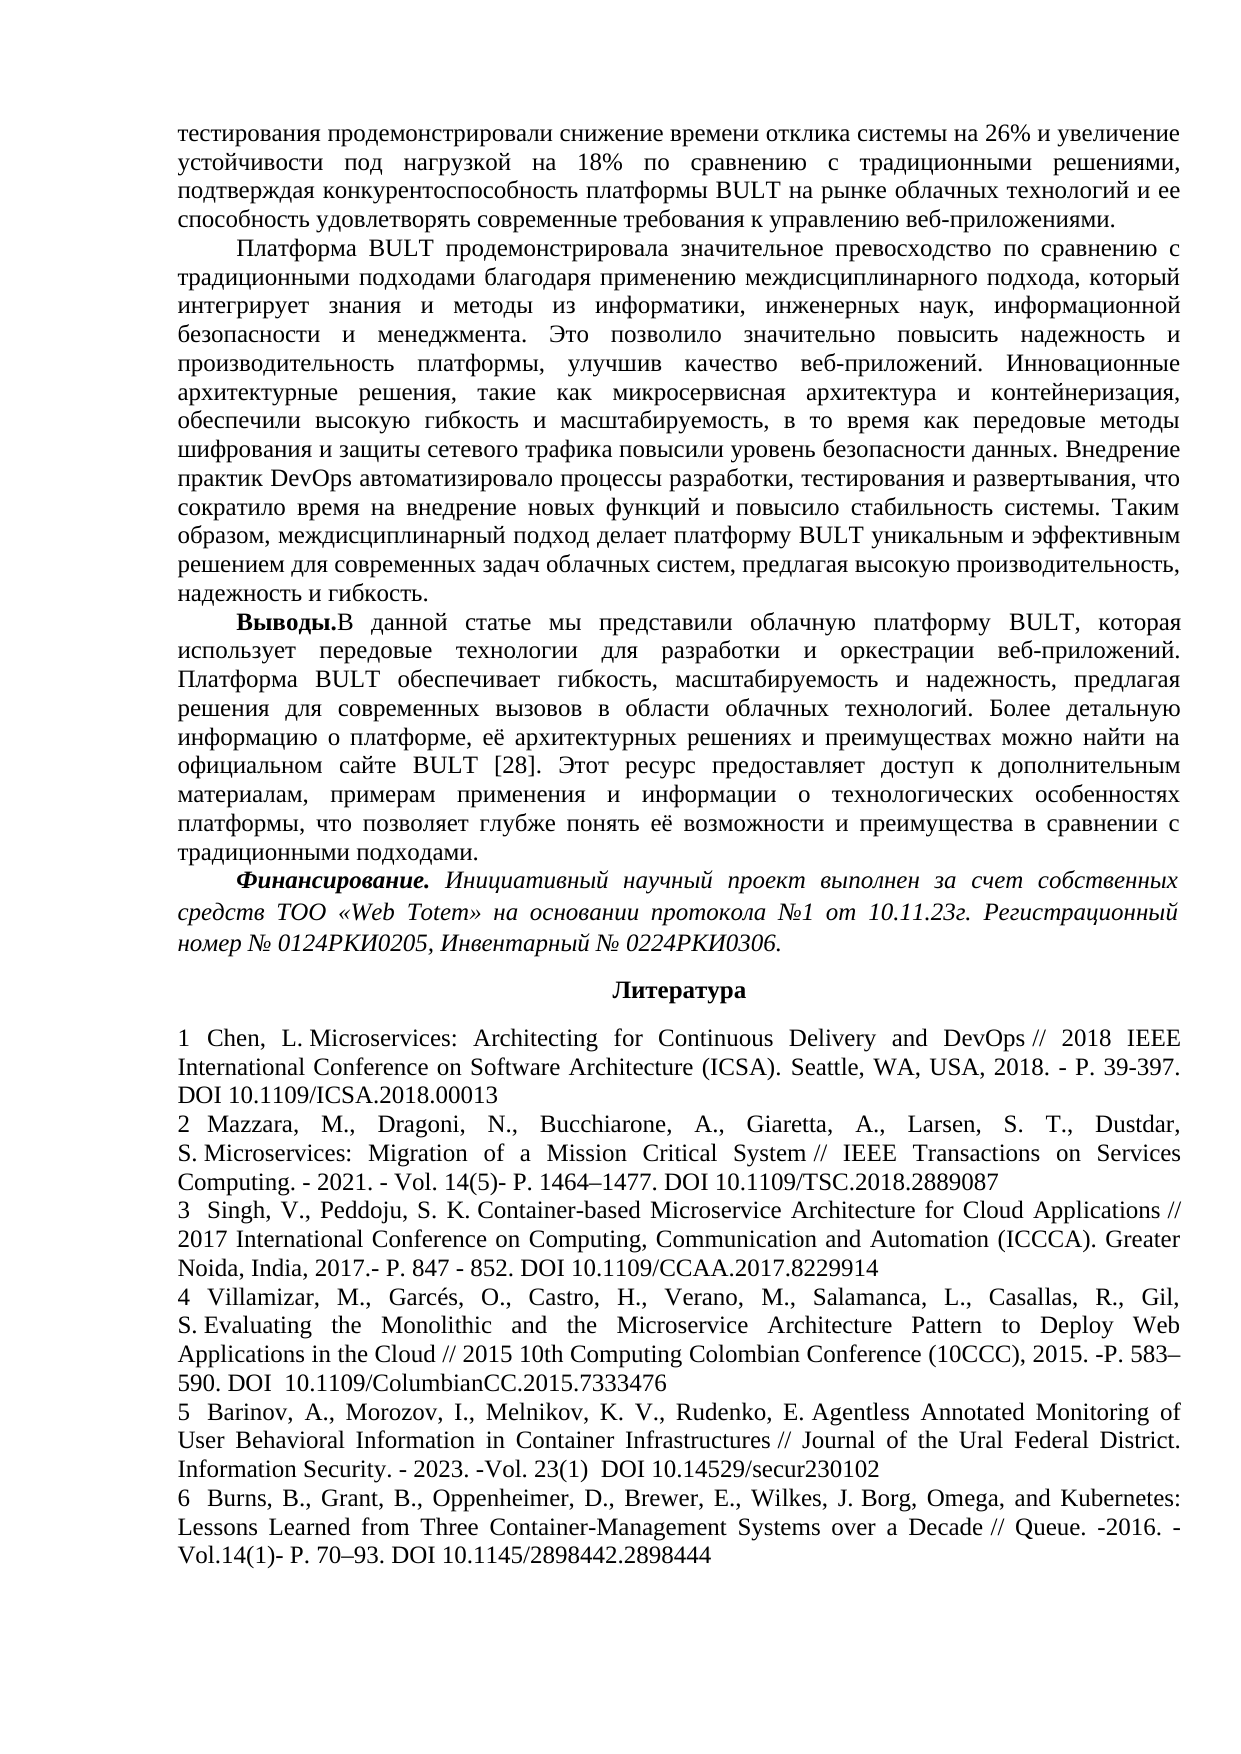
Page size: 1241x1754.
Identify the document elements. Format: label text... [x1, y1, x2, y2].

list Chen, L. Microservices: Architecting for Continuous Delivery and DevOps // 2018 IEEE International Conference on Software Architecture (ICSA). Seattle, WA, USA, 2018. - P. 39-397. DOI 10.1109/ICSA.2018.00013 [177, 1023, 1181, 1109]
list Barinov, A., Morozov, I., Melnikov, K. V., Rudenko, E. Agentless Annotated Monitoring of User Behavioral Information in Container Infrastructures // Journal of the Ural Federal District. Information Security. - 2023. -Vol. 23(1) DOI 10.14529/secur230102 [177, 1397, 1181, 1483]
text Финансирование. Инициативный научный проект выполнен за счет собственных средств ТОО «Web Totem» на основании протокола №1 от 10.11.23г. Регистрационный номер № 0124РКИ0205, Инвентарный № 0224РКИ0306. [177, 866, 1181, 956]
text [177, 118, 1181, 233]
text Литература [177, 975, 1181, 1004]
list Singh, V., Peddoju, S. K. Container-based Microservice Architecture for Cloud Applications // 2017 International Conference on Computing, Communication and Automation (ICCCA). Greater Noida, India, 2017.- P. 847 - 852. DOI 10.1109/CCAA.2017.8229914 [177, 1196, 1181, 1282]
text Выводы.В данной статье мы представили облачную платформу BULT, которая использует передовые технологии для разработки и оркестрации веб-приложений. Платформа BULT обеспечивает гибкость, масштабируемость и надежность, предлагая решения для современных вызовов в области облачных технологий. Более детальную информацию о платформе, её архитектурных решениях и преимуществах можно найти на официальном сайте BULT [28]. Этот ресурс предоставляет доступ к дополнительным материалам, примерам применения и информации о технологических особенностях платформы, что позволяет глубже понять её возможности и преимущества в сравнении с традиционными подходами. [177, 607, 1181, 866]
list Mazzara, M., Dragoni, N., Bucchiarone, A., Giaretta, A., Larsen, S. T., Dustdar, S. Microservices: Migration of a Mission Critical System // IEEE Transactions on Services Computing. - 2021. - Vol. 14(5)- P. 1464–1477. DOI 10.1109/TSC.2018.2889087 [177, 1109, 1181, 1196]
list Burns, B., Grant, B., Oppenheimer, D., Brewer, E., Wilkes, J. Borg, Omega, and Kubernetes: Lessons Learned from Three Container-Management Systems over a Decade // Queue. -2016. -Vol.14(1)- P. 70–93. DOI 10.1145/2898442.2898444 [177, 1483, 1181, 1569]
text Платформа BULT продемонстрировала значительное превосходство по сравнению с традиционными подходами благодаря применению междисциплинарного подхода, который интегрирует знания и методы из информатики, инженерных наук, информационной безопасности и менеджмента. Это позволило значительно повысить надежность и производительность платформы, улучшив качество веб-приложений. Инновационные архитектурные решения, такие как микросервисная архитектура и контейнеризация, обеспечили высокую гибкость и масштабируемость, в то время как передовые методы шифрования и защиты сетевого трафика повысили уровень безопасности данных. Внедрение практик DevOps автоматизировало процессы разработки, тестирования и развертывания, что сократило время на внедрение новых функций и повысило стабильность системы. Таким образом, междисциплинарный подход делает платформу BULT уникальным и эффективным решением для современных задач облачных систем, предлагая высокую производительность, надежность и гибкость. [177, 233, 1181, 607]
list Villamizar, M., Garcés, O., Castro, H., Verano, M., Salamanca, L., Casallas, R., Gil, S. Evaluating the Monolithic and the Microservice Architecture Pattern to Deploy Web Applications in the Cloud // 2015 10th Computing Colombian Conference (10CCC), 2015. -P. 583–590. DOI 10.1109/ColumbianCC.2015.7333476 [177, 1282, 1181, 1397]
